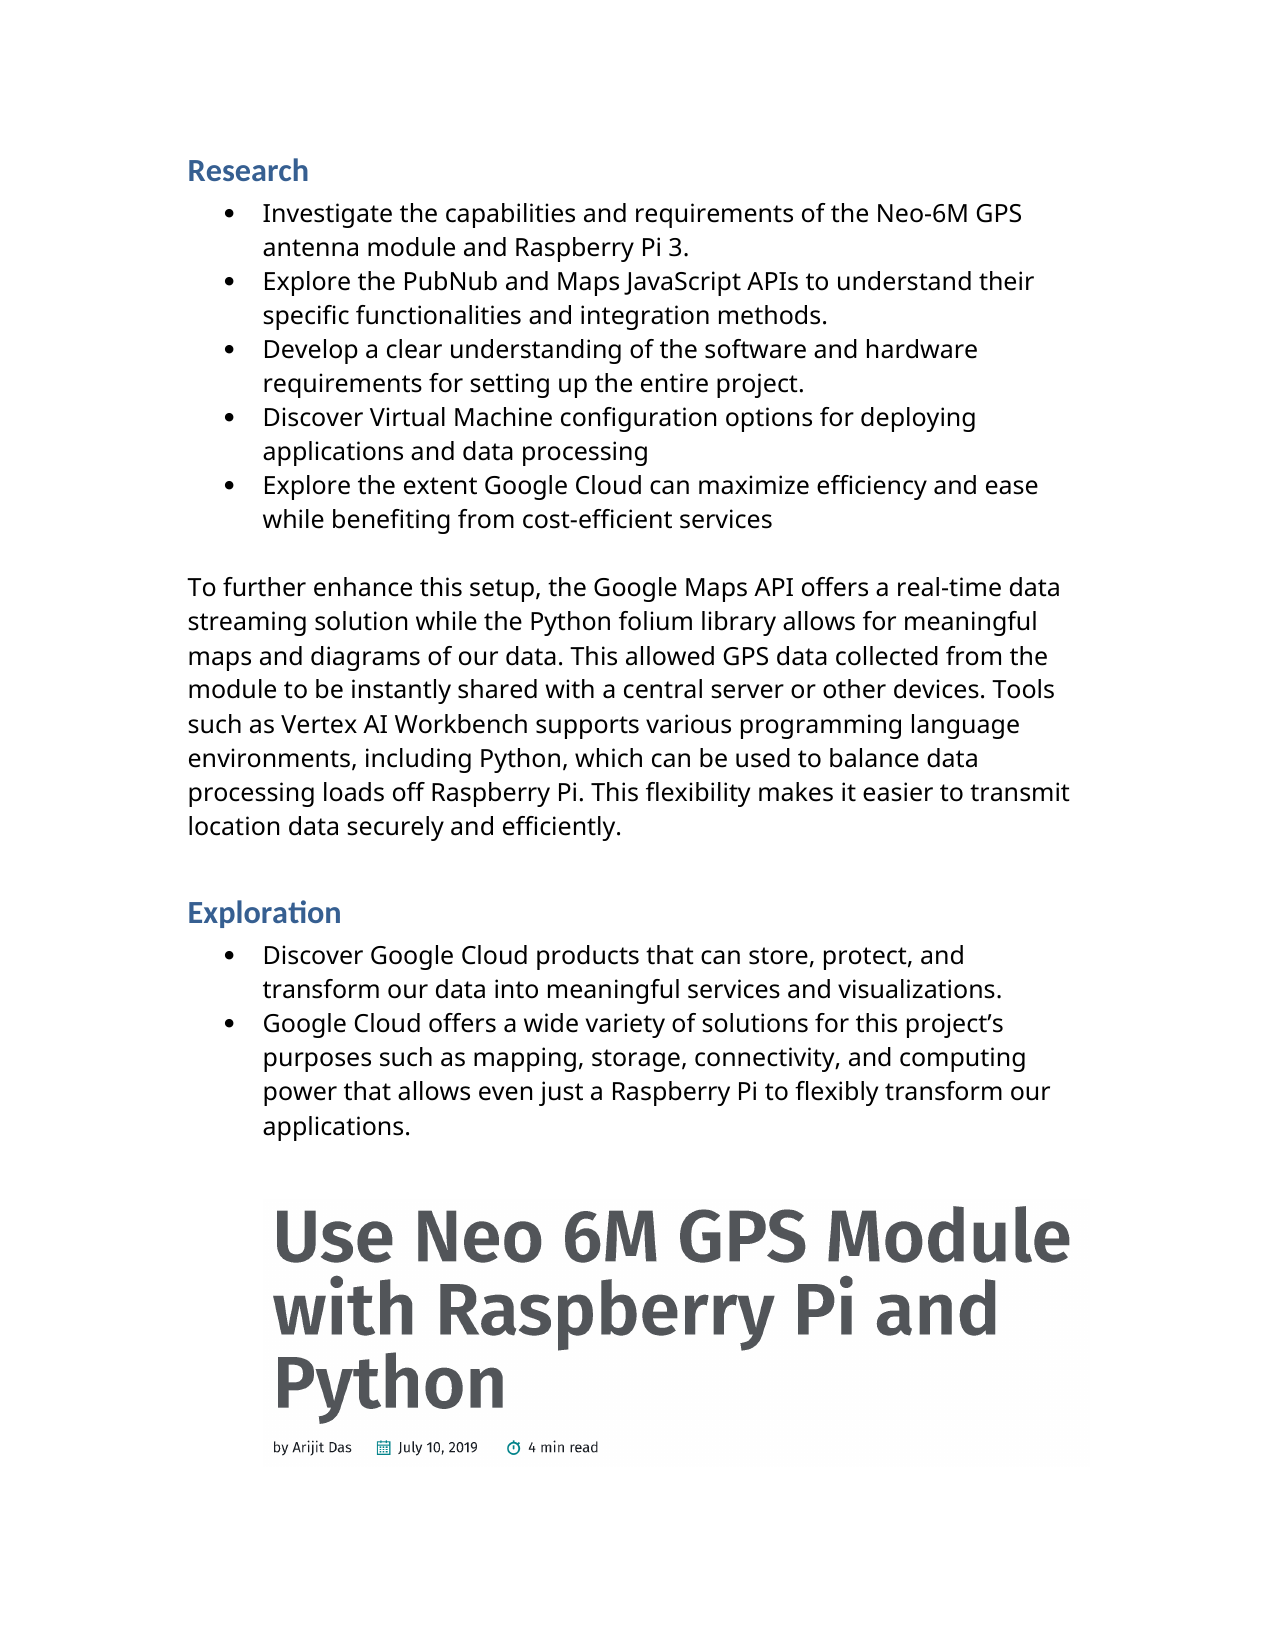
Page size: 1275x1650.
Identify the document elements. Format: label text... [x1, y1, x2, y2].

list Explore the PubNub and Maps JavaScript APIs to understand their specific functionalities and integration methods. [225, 263, 1087, 332]
list Discover Google Cloud products that can store, protect, and transform our data into meaningful services and visualizations. [225, 938, 1087, 1006]
list Explore the extent Google Cloud can maximize efficiency and ease while benefiting from cost-efficient services [225, 468, 1087, 536]
text To further enhance this setup, the Google Maps API offers a real-time data streaming solution while the Python folium library allows for meaningful maps and diagrams of our data. This allowed GPS data collected from the module to be instantly shared with a central server or other devices. Tools such as Vertex AI Workbench supports various programming language environments, including Python, which can be used to balance data processing loads off Raspberry Pi. This flexibility makes it easier to transmit location data securely and efficiently. [187, 570, 1087, 842]
list Google Cloud offers a wide variety of solutions for this project’s purposes such as mapping, storage, connectivity, and computing power that allows even just a Raspberry Pi to flexibly transform our applications. [225, 1006, 1087, 1142]
list Investigate the capabilities and requirements of the Neo-6M GPS antenna module and Raspberry Pi 3. [225, 195, 1087, 263]
picture [262, 1199, 1091, 1467]
subtitle Exploration [187, 892, 1087, 932]
subtitle Research [187, 150, 1087, 189]
list Develop a clear understanding of the software and hardware requirements for setting up the entire project. [225, 332, 1087, 400]
list Discover Virtual Machine configuration options for deploying applications and data processing [225, 400, 1087, 468]
